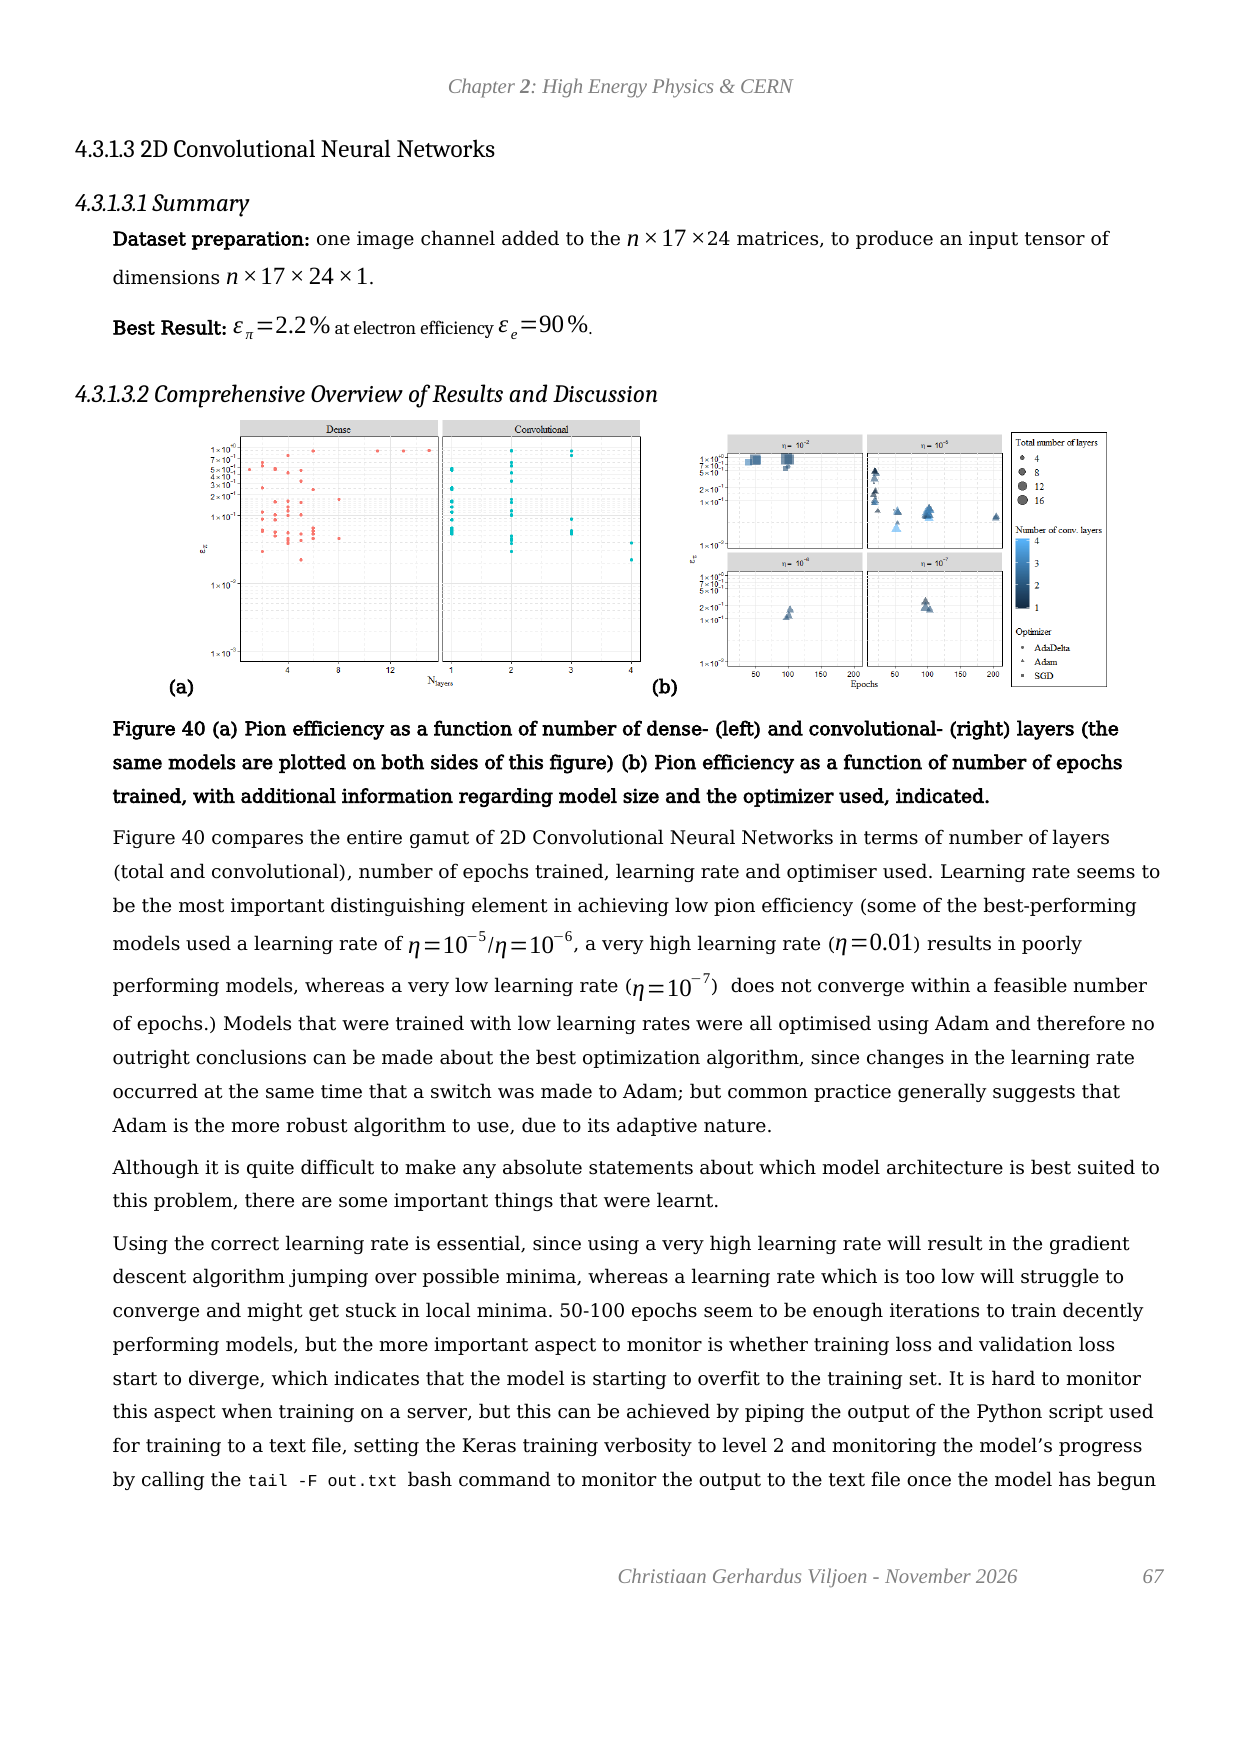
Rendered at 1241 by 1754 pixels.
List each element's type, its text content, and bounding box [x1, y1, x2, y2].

picture [684, 430, 1111, 693]
text Dataset preparation: one image channel added to the 24 matrices, to produce an input tensor of dimensions . [112, 224, 1165, 291]
subtitle Summary [75, 189, 1165, 218]
text Although it is quite difficult to make any absolute statements about which model architecture is best suited to this problem, there are some important things that were learnt. [112, 1155, 1165, 1212]
text (a) (b) [112, 415, 194, 697]
picture [194, 415, 645, 693]
text Figure 40 (a) Pion efficiency as a function of number of dense- (left) and convolutional- (right) layers (the same models are plotted on both sides of this figure) (b) Pion efficiency as a function of number of epochs trained, with additional information regarding model size and the optimizer used, indicated. [112, 716, 1165, 806]
subtitle Comprehensive Overview of Results and Discussion [75, 380, 1165, 409]
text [112, 1231, 1165, 1491]
text Best Result: at electron efficiency . [112, 310, 1165, 344]
text Figure 40 compares the entire gamut of 2D Convolutional Neural Networks in terms of number of layers (total and convolutional), number of epochs trained, learning rate and optimiser used. Learning rate seems to be the most important distinguishing element in achieving low pion efficiency (some of the best-performing models used a learning rate of /, a very high learning rate () results in poorly performing models, whereas a very low learning rate () does not converge within a feasible number of epochs.) Models that were trained with low learning rates were all optimised using Adam and therefore no outright conclusions can be made about the best optimization algorithm, since changes in the learning rate occurred at the same time that a switch was made to Adam; but common practice generally suggests that Adam is the more robust algorithm to use, due to its adaptive nature. [112, 826, 1165, 1136]
subtitle 2D Convolutional Neural Networks [75, 135, 1165, 164]
